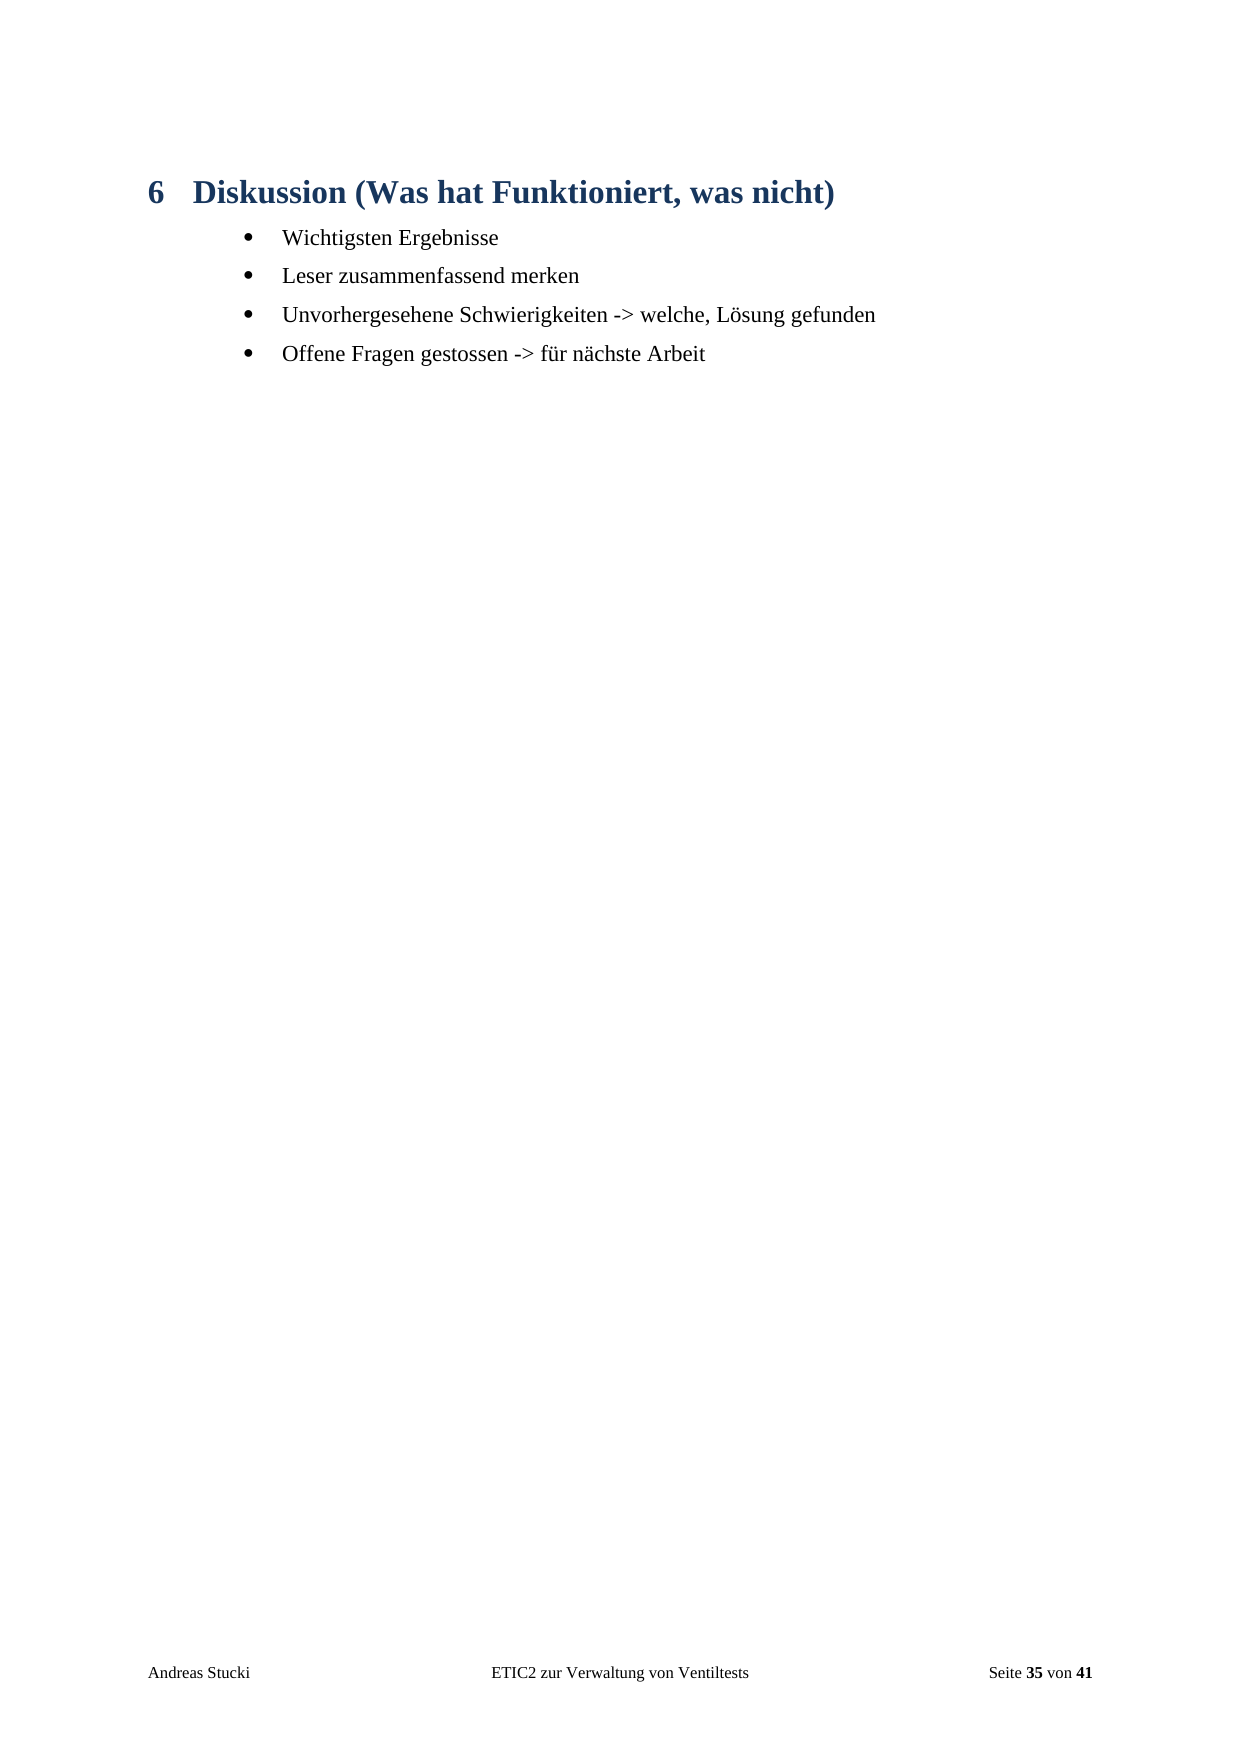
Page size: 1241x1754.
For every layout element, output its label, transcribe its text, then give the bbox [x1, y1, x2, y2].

list Leser zusammenfassend merken [244, 262, 1092, 289]
list Wichtigsten Ergebnisse [244, 223, 1092, 250]
list Offene Fragen gestossen -> für nächste Arbeit [244, 340, 1092, 366]
subtitle Diskussion (Was hat Funktioniert, was nicht) [148, 173, 1092, 211]
list Unvorhergesehene Schwierigkeiten -> welche, Lösung gefunden [244, 301, 1092, 328]
